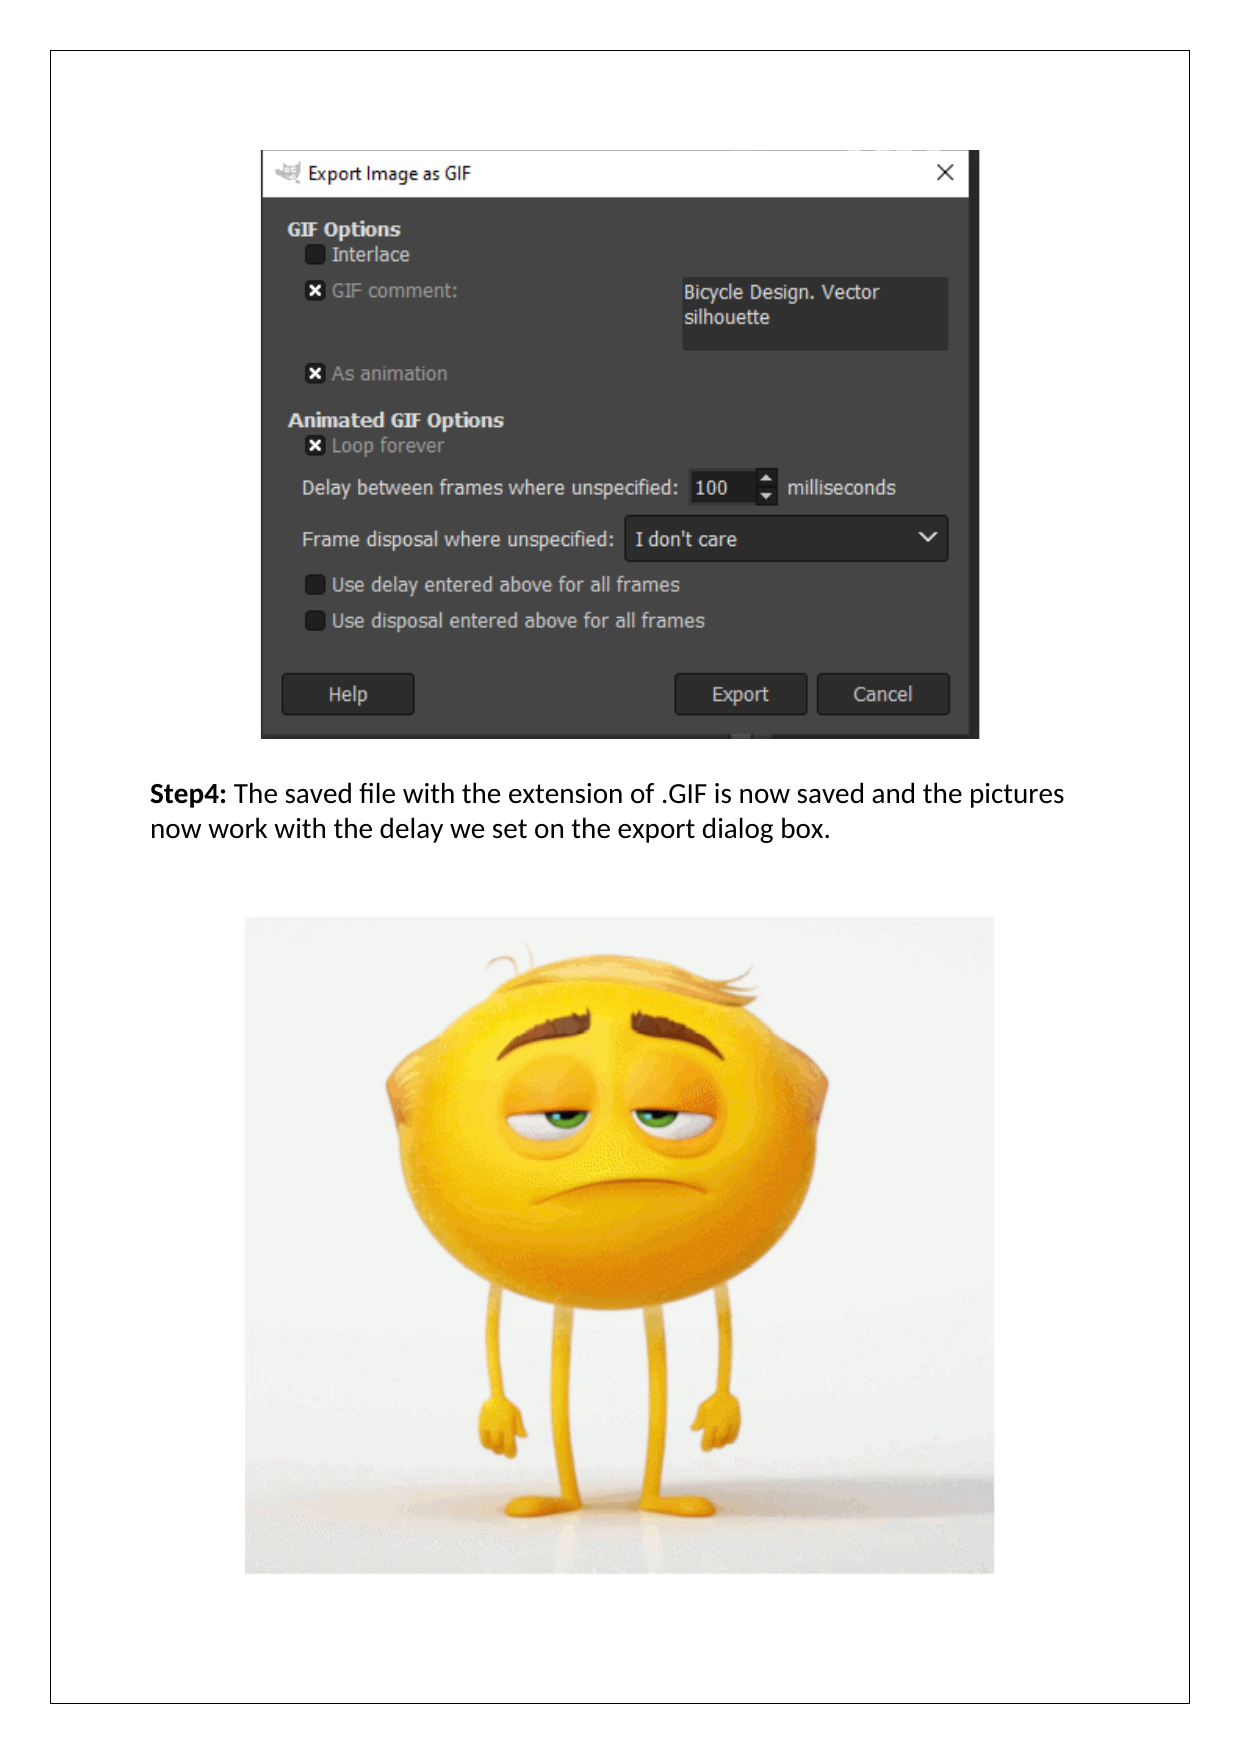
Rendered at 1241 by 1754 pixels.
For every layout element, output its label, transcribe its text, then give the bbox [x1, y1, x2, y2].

picture [260, 150, 980, 739]
text Step4: The saved file with the extension of .GIF is now saved and the pictures now work with the delay we set on the export dialog box. [150, 775, 1090, 846]
